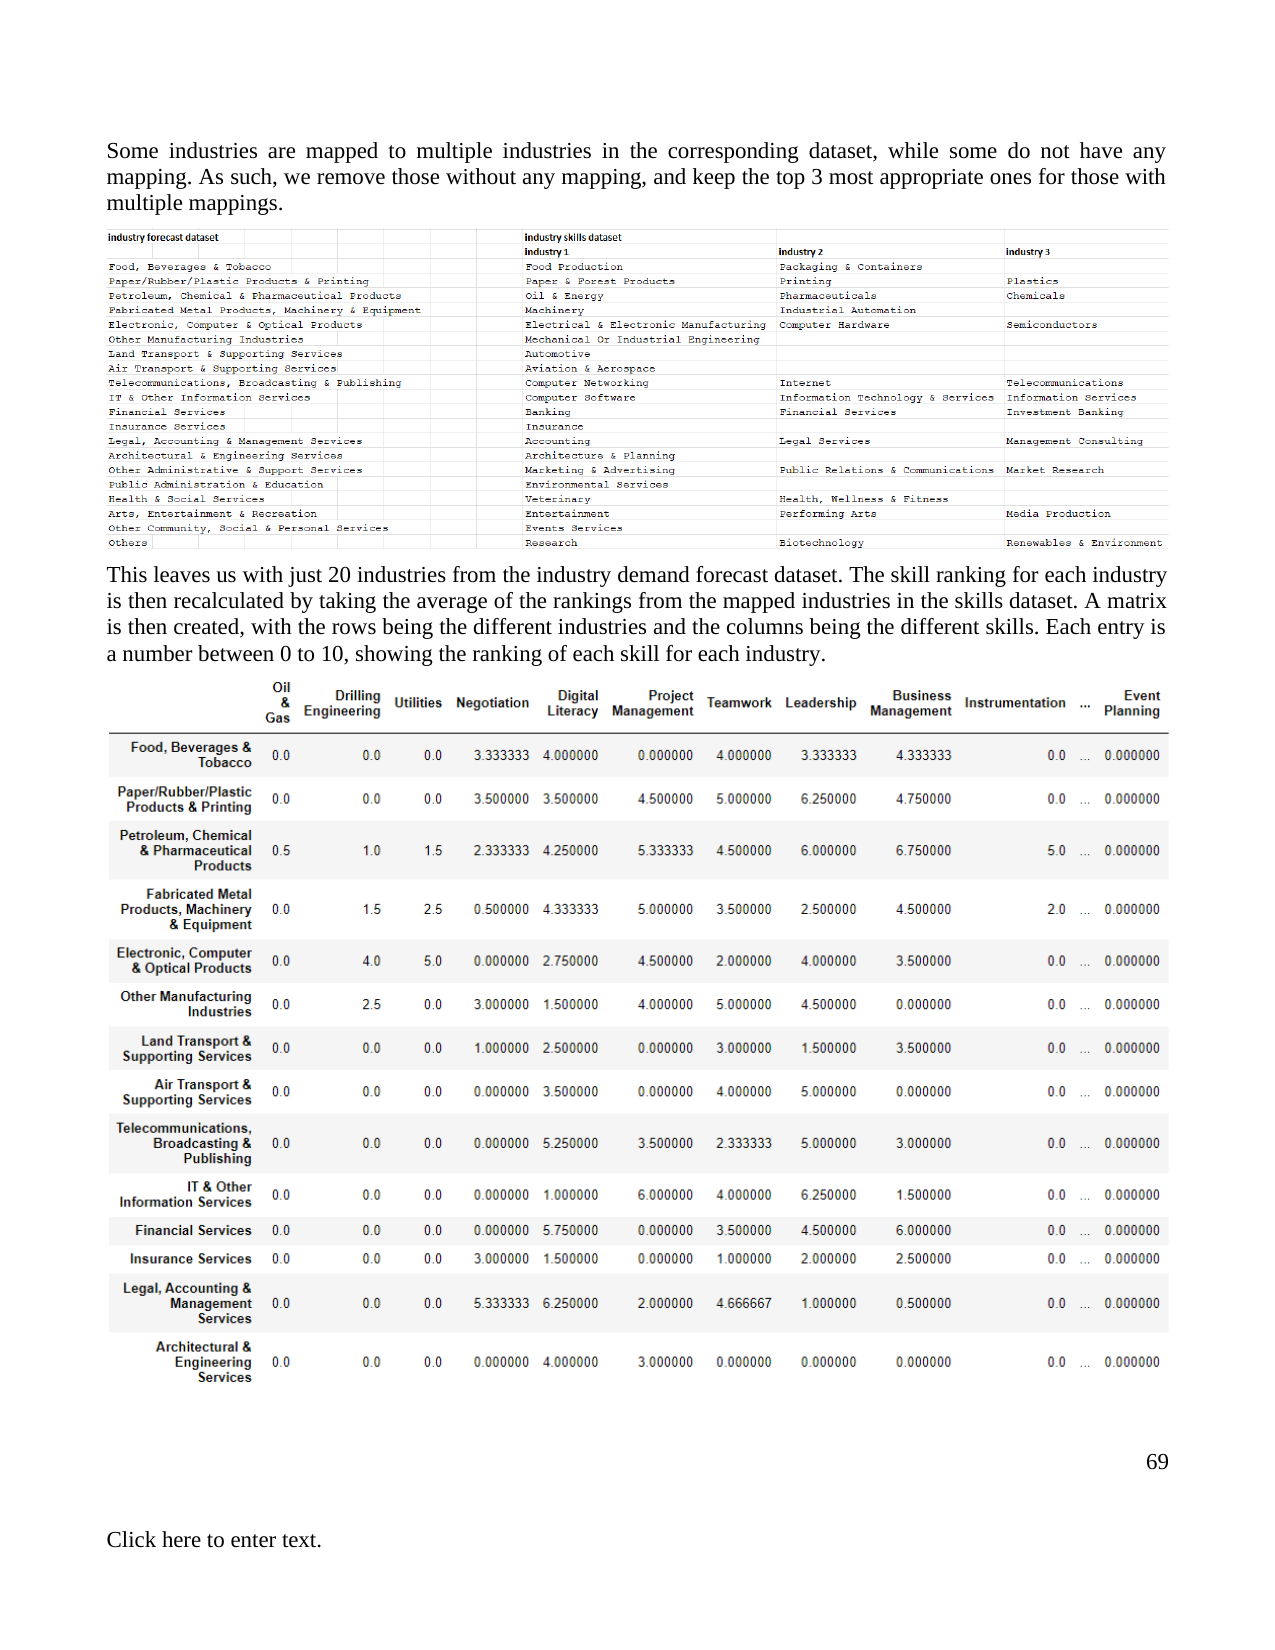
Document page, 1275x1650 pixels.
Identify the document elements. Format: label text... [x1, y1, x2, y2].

picture [106, 228, 1169, 549]
text This leaves us with just 20 industries from the industry demand forecast dataset. The skill ranking for each industry is then recalculated by taking the average of the rankings from the mapped industries in the skills dataset. A matrix is then created, with the rows being the different industries and the columns being the different skills. Each entry is a number between 0 to 10, showing the ranking of each skill for each industry. [106, 561, 1169, 666]
text Some industries are mapped to multiple industries in the corresponding dataset, while some do not have any mapping. As such, we remove those without any mapping, and keep the top 3 most appropriate ones for those with multiple mappings. [106, 137, 1169, 216]
picture [106, 678, 1169, 1387]
